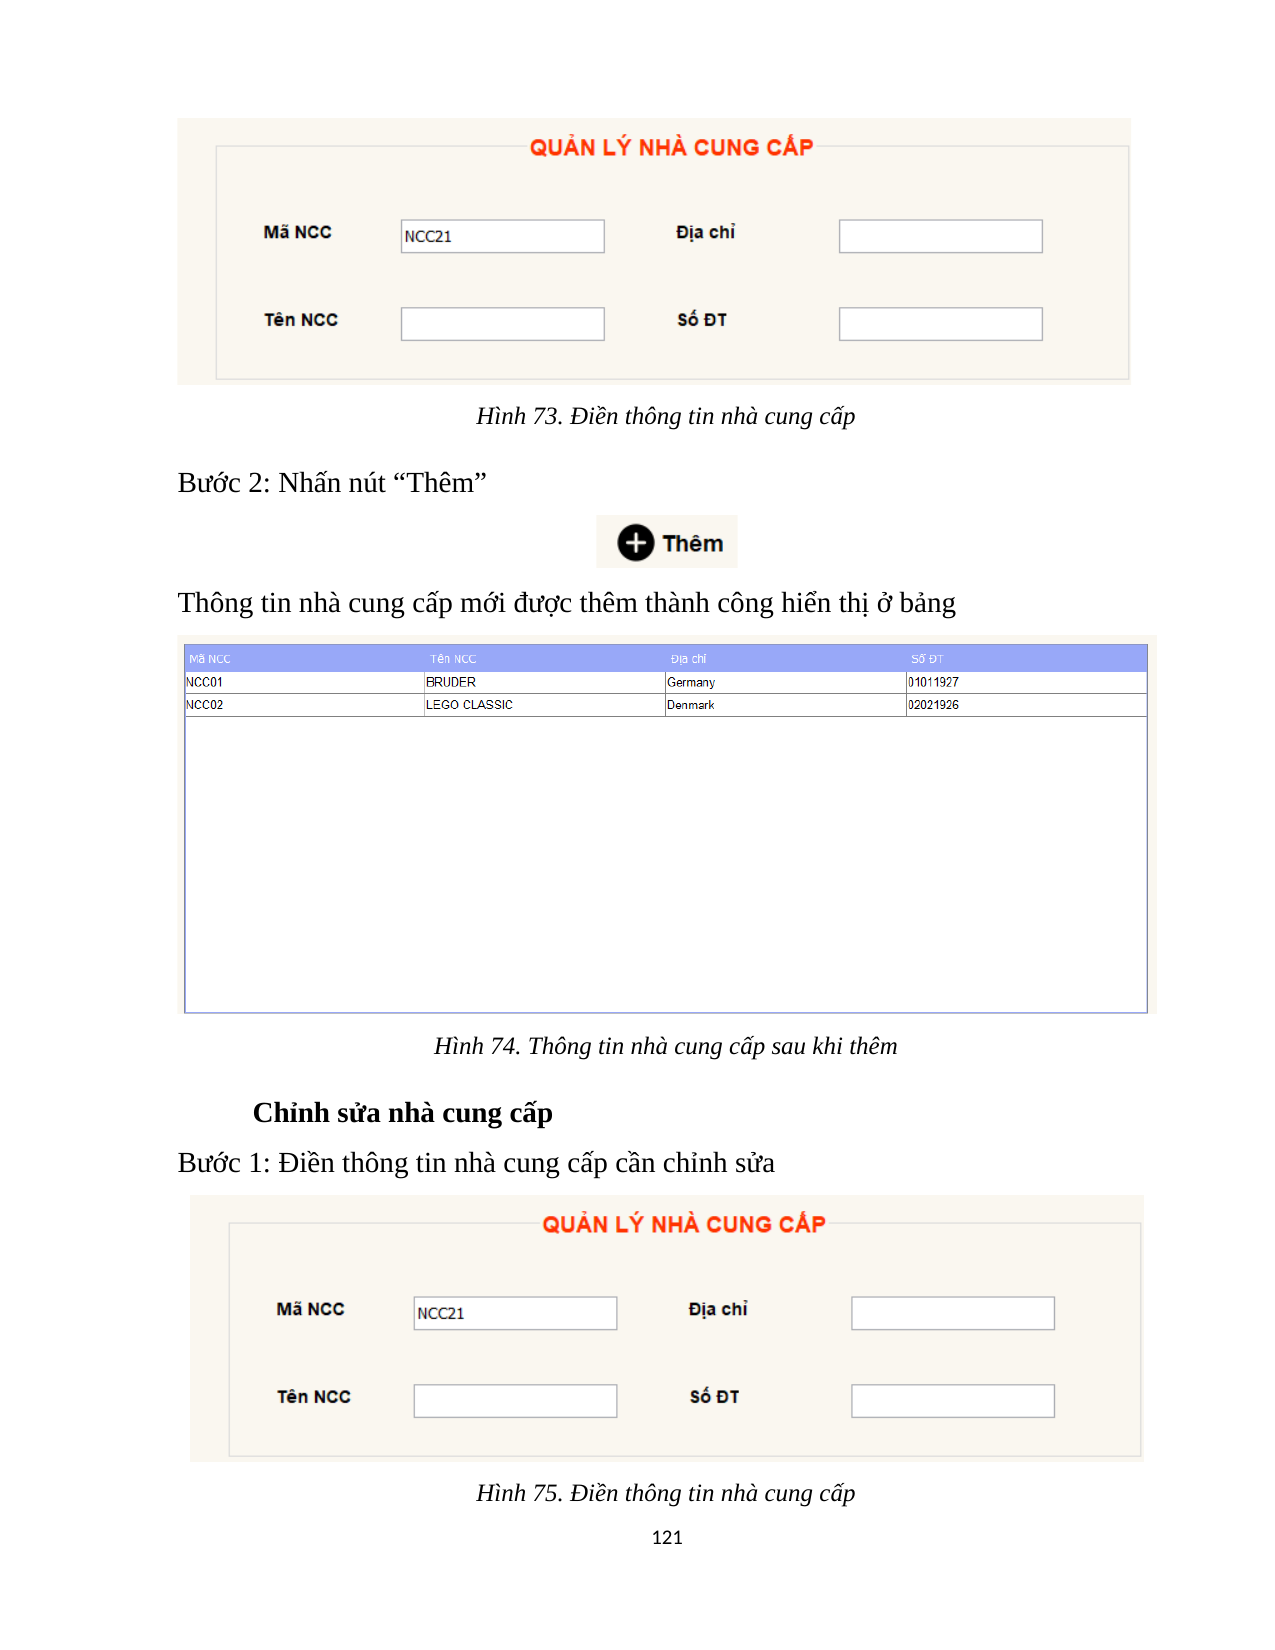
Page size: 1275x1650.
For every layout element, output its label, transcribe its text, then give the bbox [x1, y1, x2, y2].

picture [177, 635, 1157, 1014]
text Thông tin nhà cung cấp mới được thêm thành công hiển thị ở bảng [177, 585, 1157, 618]
text Bước 1: Điền thông tin nhà cung cấp cần chỉnh sửa [177, 1145, 1157, 1179]
picture [190, 1195, 1144, 1462]
picture [596, 515, 738, 568]
picture [177, 118, 1132, 385]
text Bước 2: Nhấn nút “Thêm” [177, 465, 1157, 499]
text Chỉnh sửa nhà cung cấp [252, 1095, 1157, 1128]
